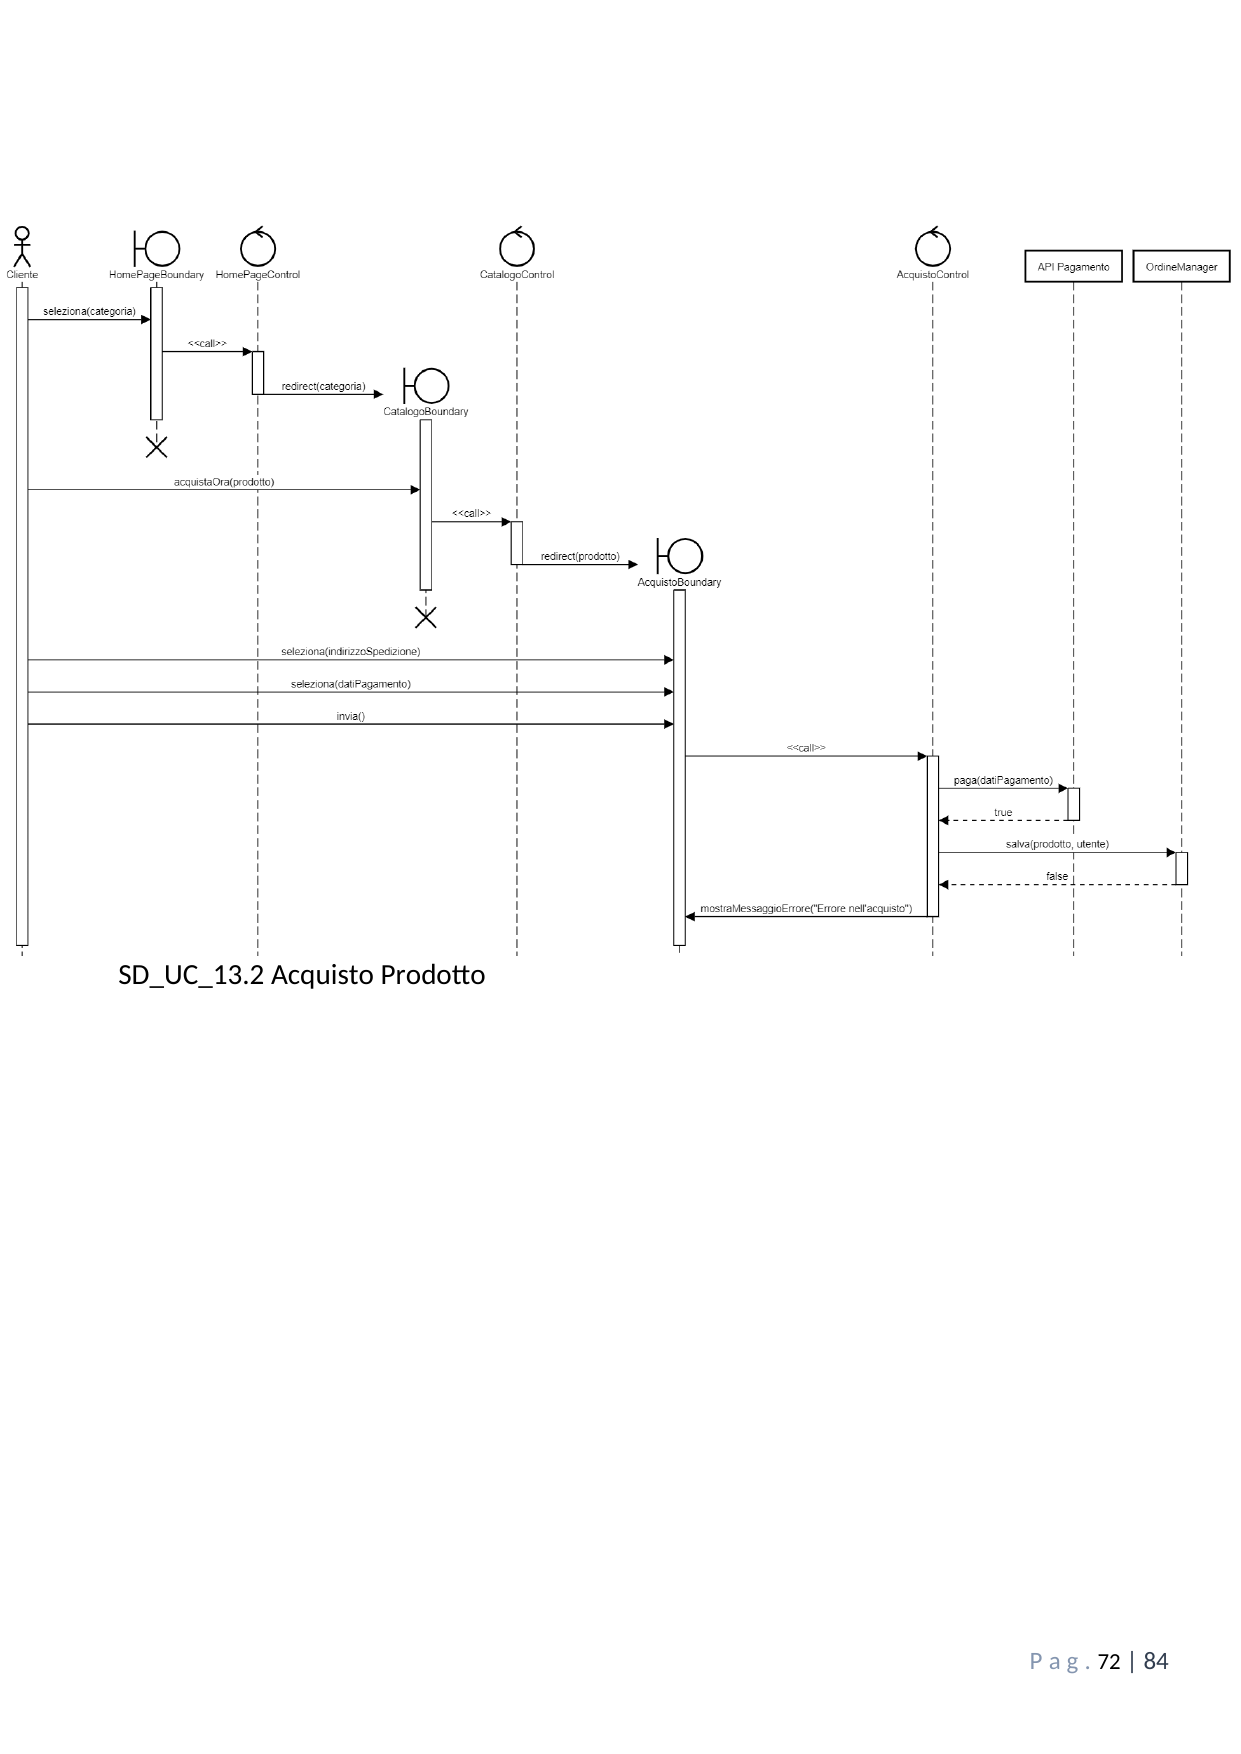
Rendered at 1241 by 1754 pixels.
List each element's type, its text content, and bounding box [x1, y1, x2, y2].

text SD_UC_13.2 Acquisto Prodotto [118, 956, 1122, 991]
picture [0, 219, 1235, 956]
